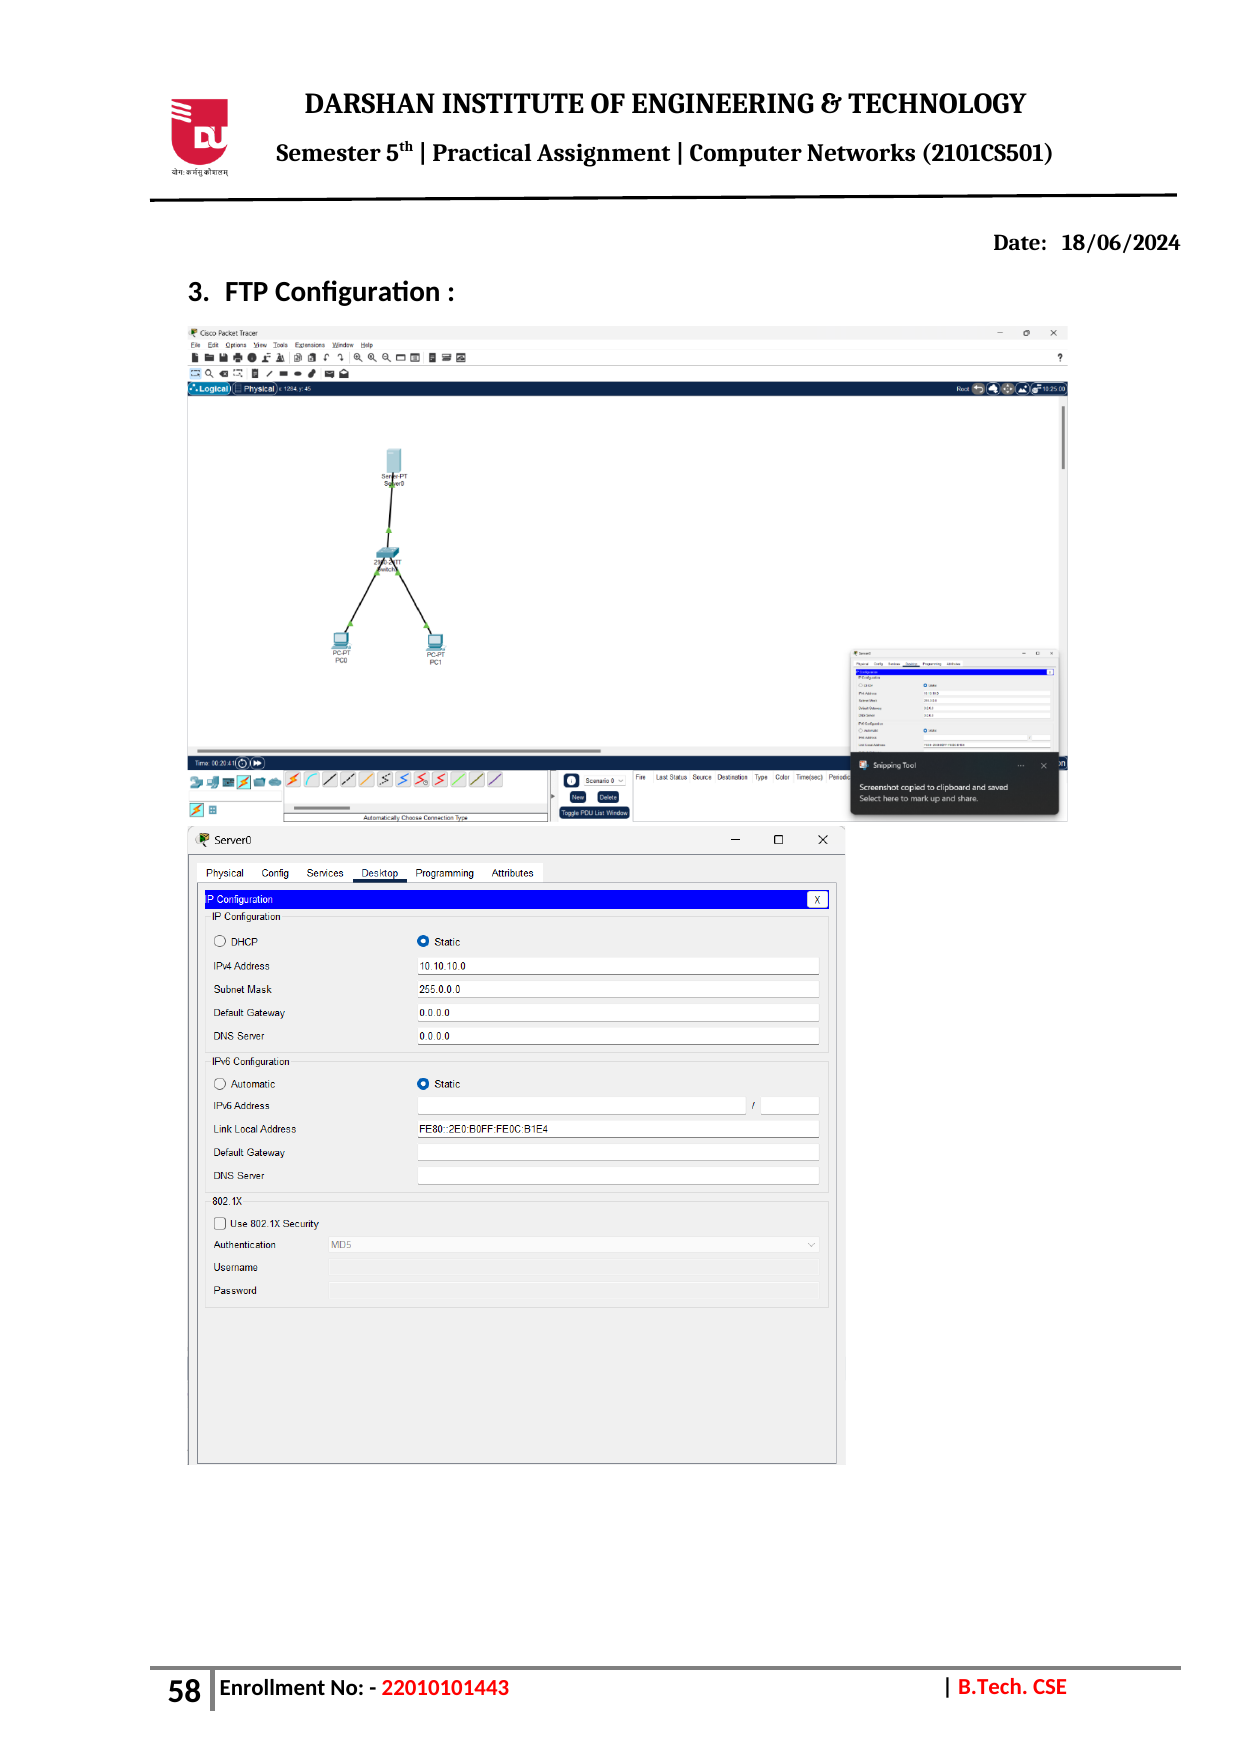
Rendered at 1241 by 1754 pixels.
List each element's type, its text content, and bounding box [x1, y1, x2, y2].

picture [187, 326, 1068, 822]
picture [150, 75, 242, 198]
subtitle FTP Configuration : [187, 273, 1181, 309]
picture [187, 826, 846, 1465]
